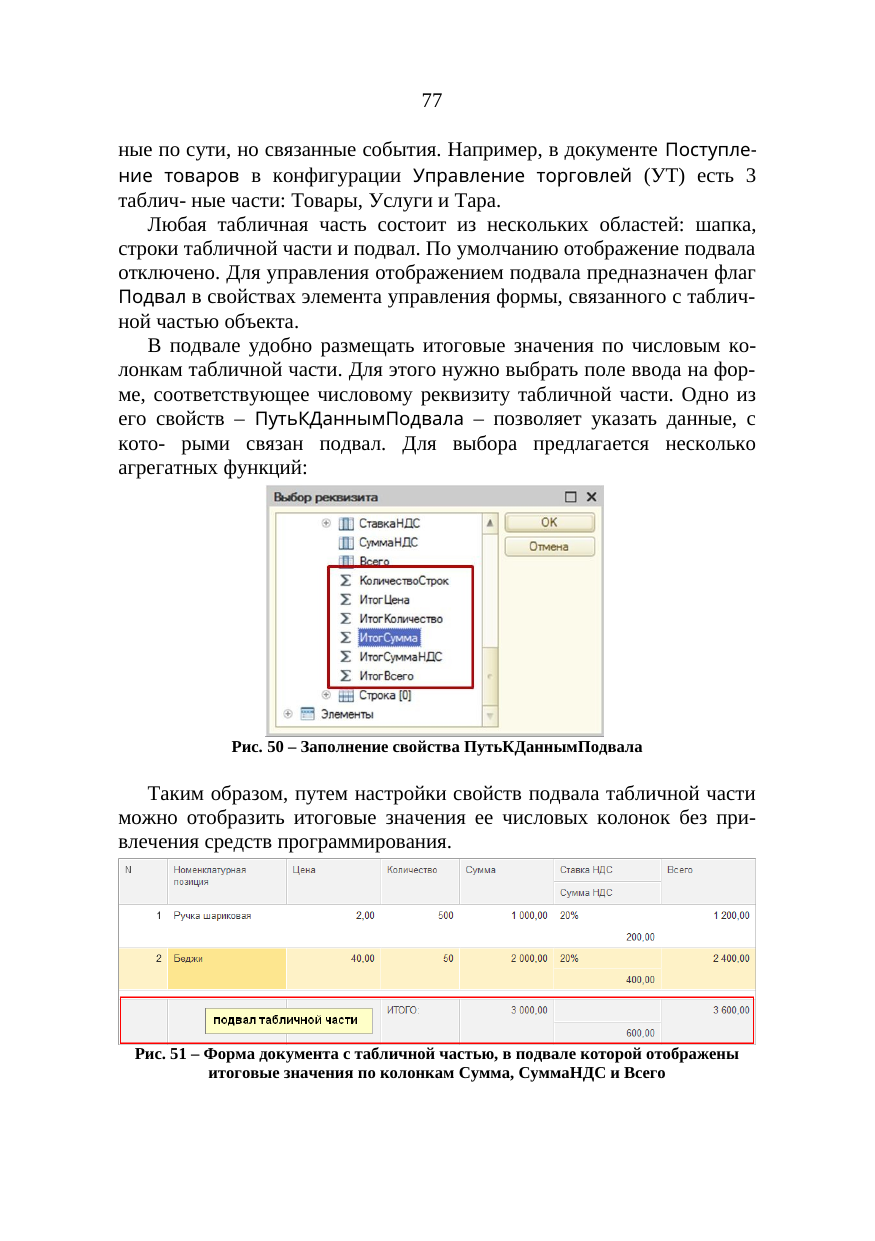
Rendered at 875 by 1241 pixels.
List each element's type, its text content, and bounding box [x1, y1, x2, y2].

text Таким образом, путем настройки свойств подвала табличной части можно отобразить итоговые значения ее числовых колонок без при- влечения средств программирования. [118, 781, 757, 853]
picture [265, 484, 604, 737]
text Любая табличная часть состоит из нескольких областей: шапка, строки табличной части и подвал. По умолчанию отображение подвала отключено. Для управления отображением подвала предназначен флаг Подвал в свойствах элемента управления формы, связанного с таблич- ной частью объекта. [118, 212, 756, 333]
text Рис. 51 – Форма документа с табличной частью, в подвале которой отображены итоговые значения по колонкам Сумма, СуммаНДС и Всего [134, 1045, 739, 1082]
picture [118, 858, 756, 1045]
text В подвале удобно размещать итоговые значения по числовым ко- лонкам табличной части. Для этого нужно выбрать поле ввода на фор- ме, соответствующее числовому реквизиту табличной части. Одно из его свойств – ПутьКДаннымПодвала – позволяет указать данные, с кото- рыми связан подвал. Для выбора предлагается несколько агрегатных функций: [118, 333, 757, 479]
text ные по сути, но связанные события. Например, в документе Поступле- ние товаров в конфигурации Управление торговлей (УТ) есть 3 таблич- ные части: Товары, Услуги и Тара. [118, 136, 757, 212]
